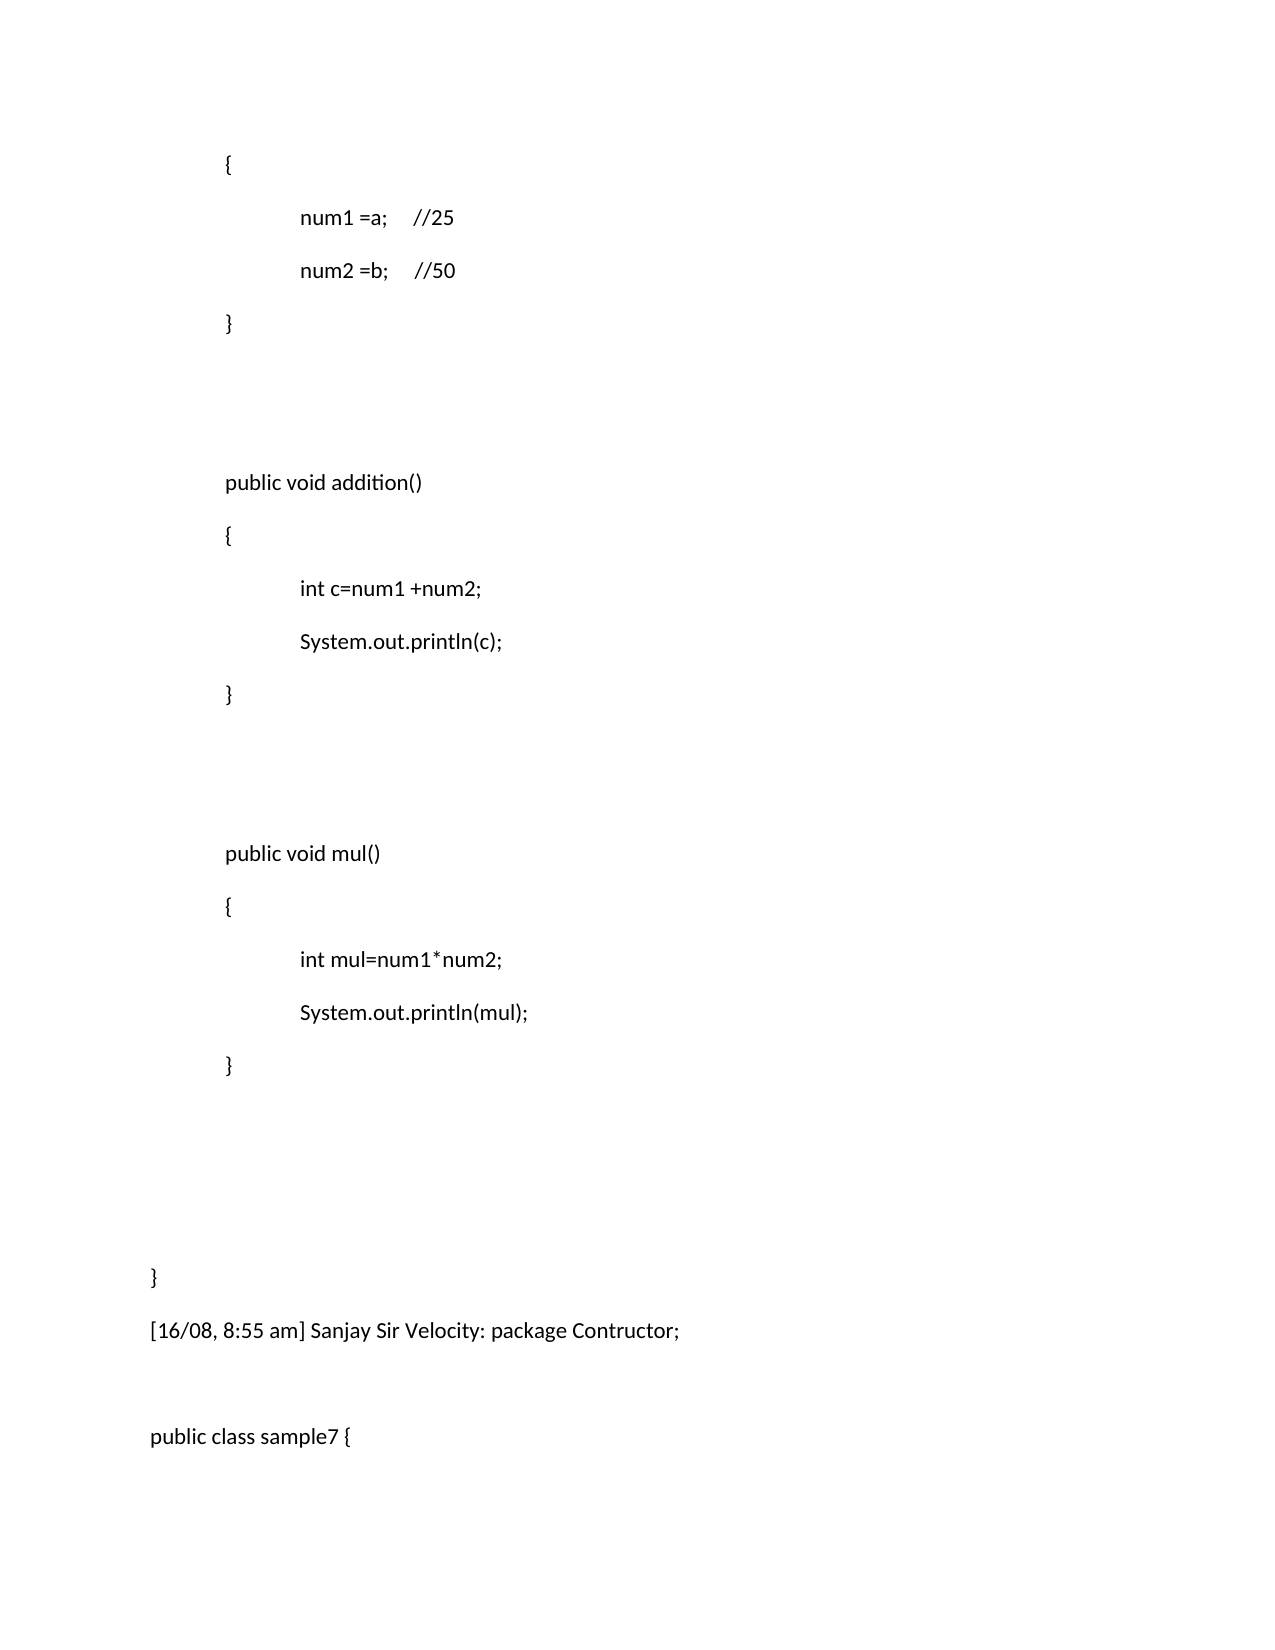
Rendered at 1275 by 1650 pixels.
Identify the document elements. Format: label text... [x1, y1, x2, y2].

text } [150, 680, 1125, 708]
text num2 =b; //50 [150, 256, 1125, 284]
text } [150, 309, 1125, 337]
text int mul=num1*num2; [150, 945, 1125, 973]
text public class sample7 { [150, 1422, 1125, 1451]
text System.out.println(c); [150, 627, 1125, 655]
text int c=num1 +num2; [150, 574, 1125, 602]
text System.out.println(mul); [150, 998, 1125, 1026]
text num1 =a; //25 [150, 203, 1125, 231]
text { [150, 892, 1125, 920]
text } [150, 1263, 1125, 1291]
text public void mul() [150, 839, 1125, 867]
text { [150, 150, 1125, 178]
text { [150, 521, 1125, 549]
text public void addition() [150, 468, 1125, 496]
text [16/08, 8:55 am] Sanjay Sir Velocity: package Contructor; [150, 1316, 1125, 1344]
text } [150, 1051, 1125, 1079]
